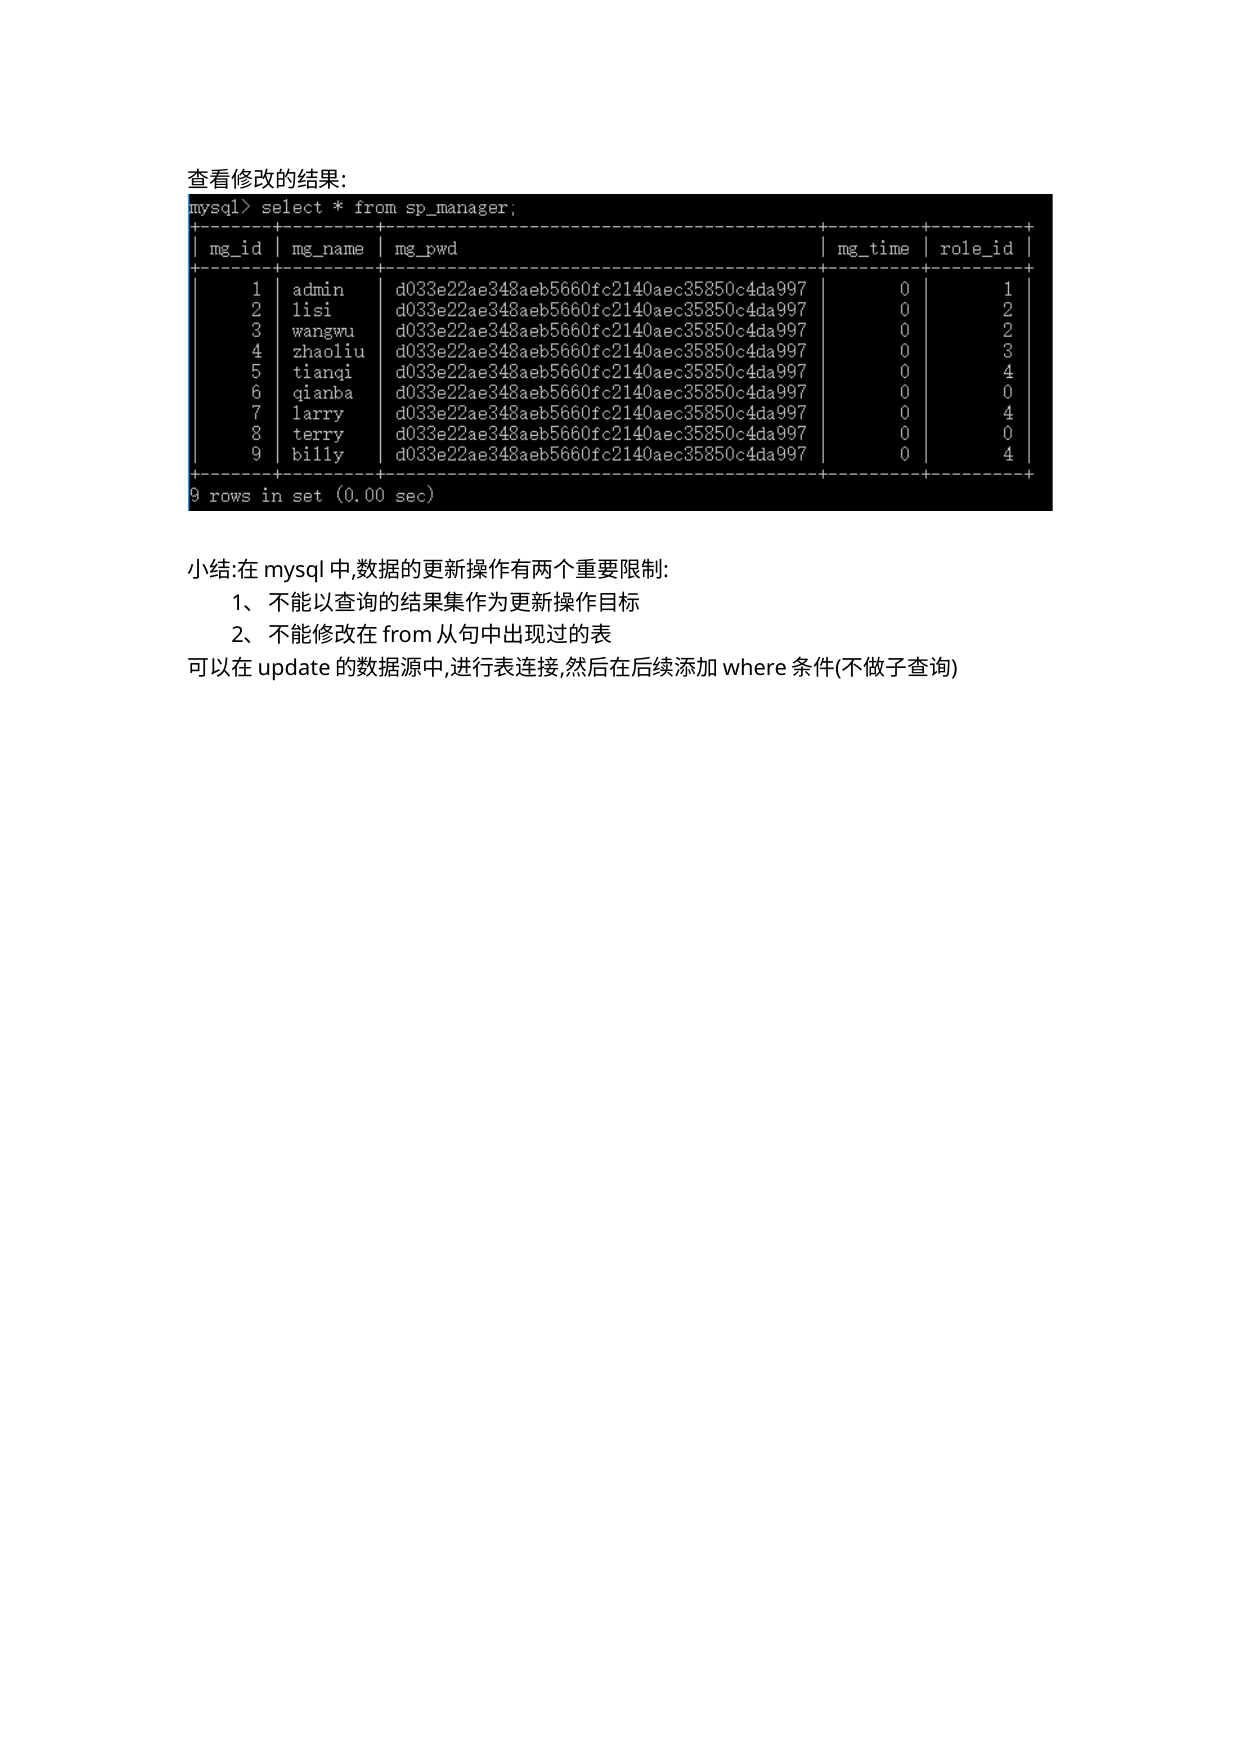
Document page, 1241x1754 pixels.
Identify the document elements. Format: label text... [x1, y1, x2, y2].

list 不能修改在from从句中出现过的表 [231, 617, 1053, 649]
text 小结:在mysql中,数据的更新操作有两个重要限制: [187, 552, 1053, 584]
text 可以在update的数据源中,进行表连接,然后在后续添加where条件(不做子查询) [187, 649, 1053, 682]
text 查看修改的结果: [187, 162, 1053, 194]
list 不能以查询的结果集作为更新操作目标 [231, 584, 1053, 617]
picture [187, 194, 1053, 511]
